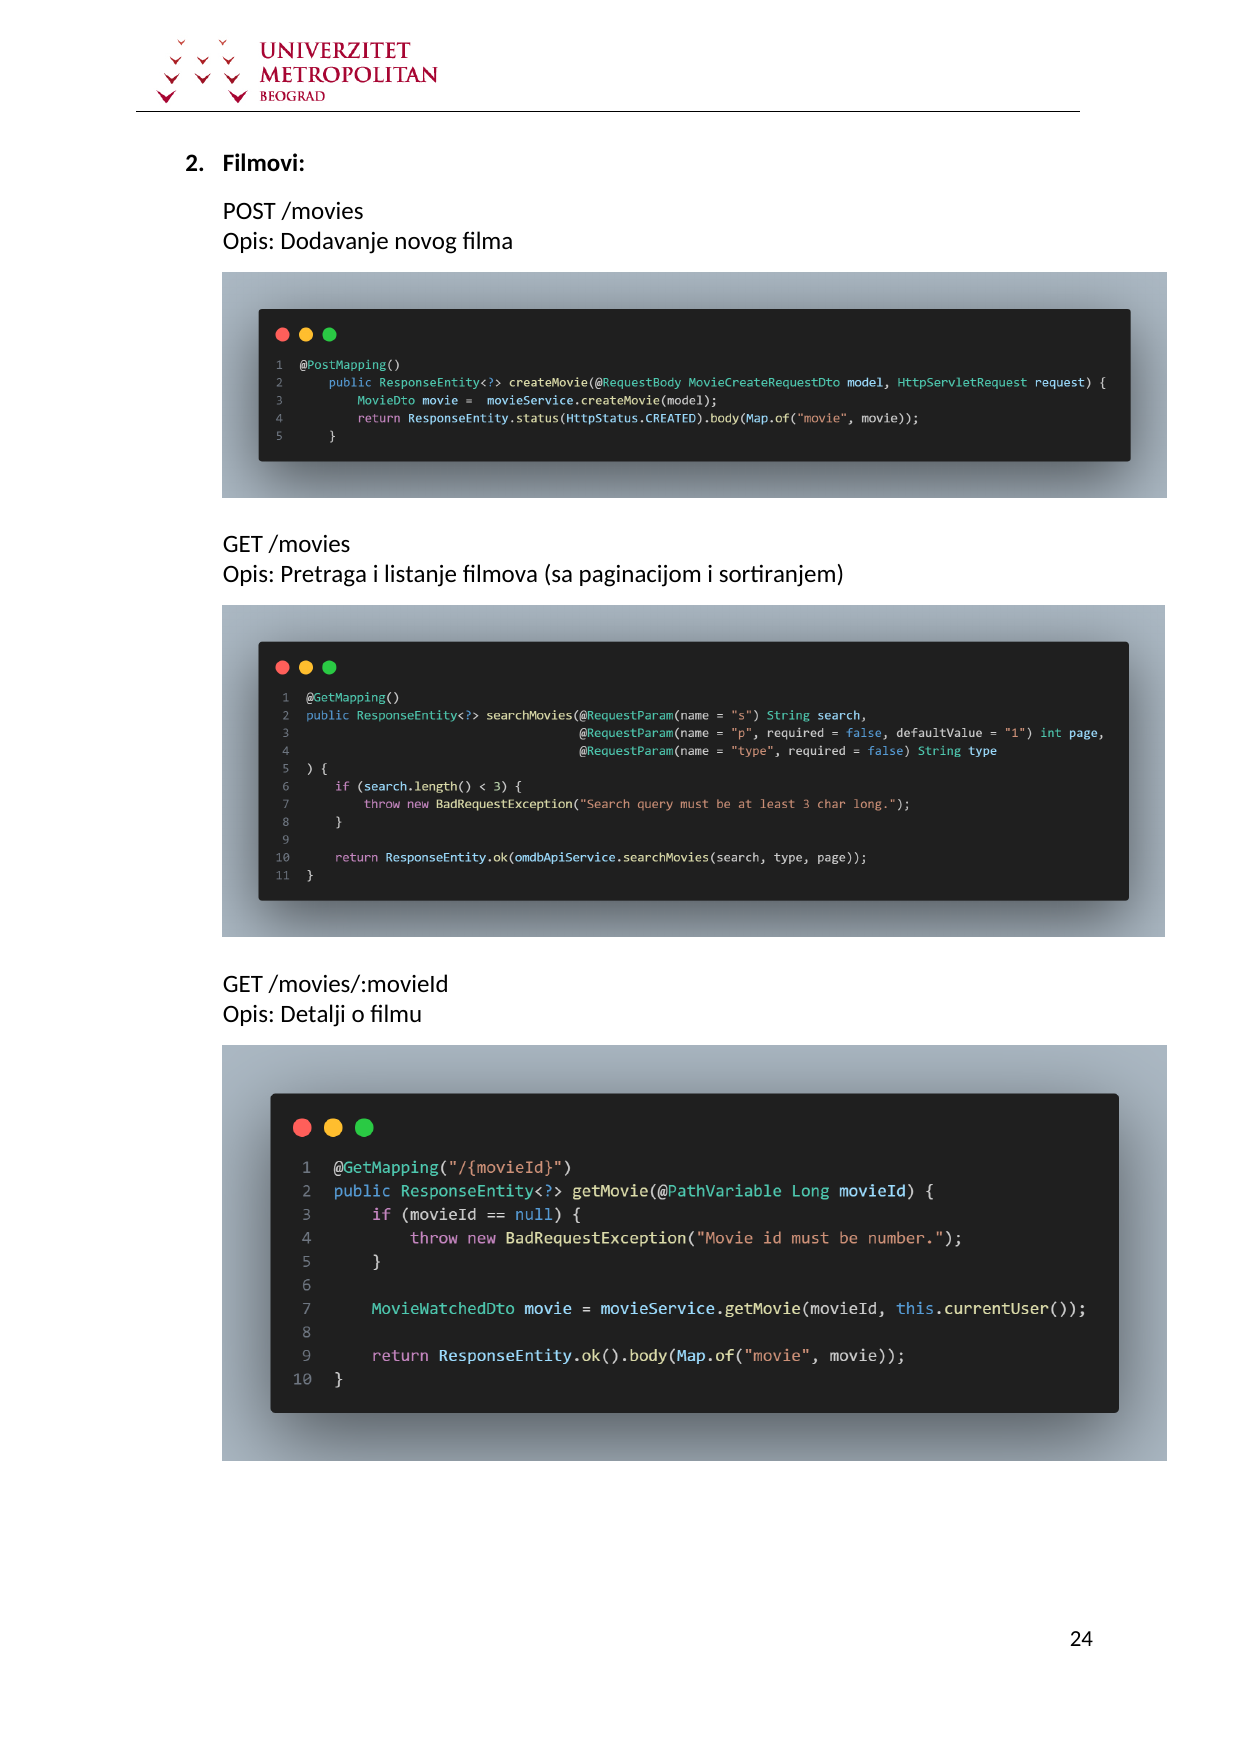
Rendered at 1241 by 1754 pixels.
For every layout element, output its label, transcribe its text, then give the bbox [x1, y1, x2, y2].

picture [147, 29, 447, 111]
text GET /movies/:movieId [223, 968, 1093, 998]
picture [222, 605, 1165, 937]
text Opis: Detalji o filmu [223, 998, 1093, 1029]
picture [222, 272, 1167, 498]
picture [222, 1045, 1167, 1461]
text POST /movies [223, 195, 1093, 225]
text GET /movies [223, 528, 1093, 559]
list Filmovi: [185, 148, 1093, 178]
text Opis: Dodavanje novog filma [223, 225, 1093, 256]
text Opis: Pretraga i listanje filmova (sa paginacijom i sortiranjem) [223, 559, 1093, 589]
